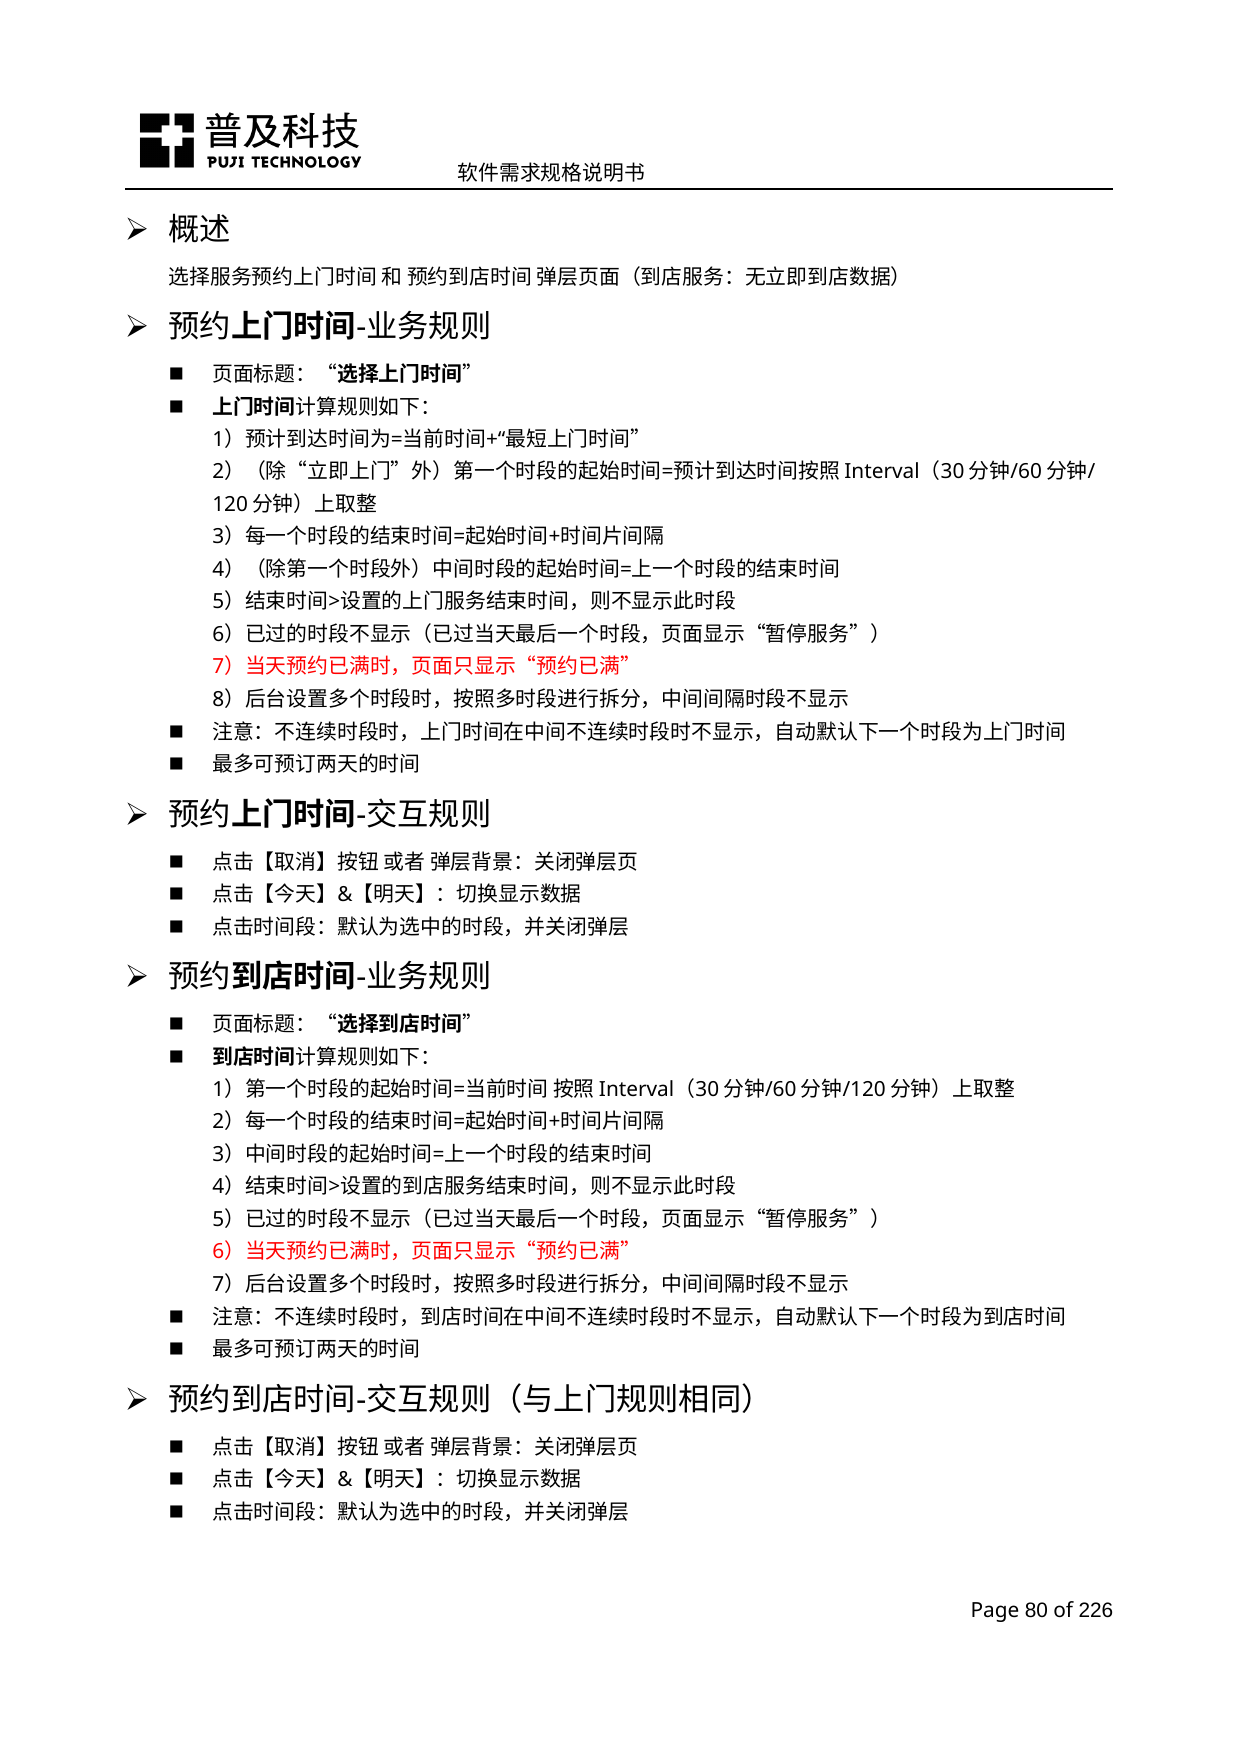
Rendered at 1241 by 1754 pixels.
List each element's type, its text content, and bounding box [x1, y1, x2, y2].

list 1）第一个时段的起始时间=当前时间 按照Interval（30分钟/60分钟/120分钟）上取整 [212, 1071, 1113, 1104]
list 注意：不连续时段时，到店时间在中间不连续时段时不显示，自动默认下一个时段为到店时间 [168, 1299, 1113, 1331]
list 点击【取消】按钮 或者 弹层背景：关闭弹层页 [168, 844, 1113, 876]
list 注意：不连续时段时，上门时间在中间不连续时段时不显示，自动默认下一个时段为上门时间 [168, 714, 1113, 746]
list 最多可预订两天的时间 [168, 1331, 1113, 1364]
list 6）当天预约已满时，页面只显示“预约已满” [212, 1234, 1113, 1266]
picture [124, 103, 365, 180]
list 预约到店时间-交互规则（与上门规则相同） [124, 1364, 1113, 1429]
list 6）已过的时段不显示（已过当天最后一个时段，页面显示“暂停服务”） [212, 616, 1113, 649]
list 点击时间段：默认为选中的时段，并关闭弹层 [168, 909, 1113, 941]
list 7）当天预约已满时，页面只显示“预约已满” [212, 649, 1113, 681]
list 3）中间时段的起始时间=上一个时段的结束时间 [212, 1136, 1113, 1169]
list 1）预计到达时间为=当前时间+“最短上门时间” [212, 421, 1113, 454]
list 5）已过的时段不显示（已过当天最后一个时段，页面显示“暂停服务”） [212, 1201, 1113, 1234]
list 5）结束时间>设置的上门服务结束时间，则不显示此时段 [212, 584, 1113, 616]
list 8）后台设置多个时段时，按照多时段进行拆分，中间间隔时段不显示 [212, 681, 1113, 714]
list 上门时间计算规则如下： [168, 389, 1113, 421]
list 最多可预订两天的时间 [168, 746, 1113, 779]
list 页面标题：“选择到店时间” [168, 1006, 1113, 1039]
list 概述 [124, 194, 1113, 259]
list 3）每一个时段的结束时间=起始时间+时间片间隔 [212, 519, 1113, 551]
list 7）后台设置多个时段时，按照多时段进行拆分，中间间隔时段不显示 [212, 1266, 1113, 1299]
list 4）结束时间>设置的到店服务结束时间，则不显示此时段 [212, 1169, 1113, 1201]
list 点击【今天】&【明天】：切换显示数据 [168, 1461, 1113, 1494]
list 2）每一个时段的结束时间=起始时间+时间片间隔 [212, 1104, 1113, 1136]
list 选择服务预约上门时间 和 预约到店时间 弹层页面（到店服务：无立即到店数据） [168, 259, 1113, 291]
list 4）（除第一个时段外）中间时段的起始时间=上一个时段的结束时间 [212, 551, 1113, 584]
list 预约到店时间-业务规则 [124, 941, 1113, 1006]
list 预约上门时间-交互规则 [124, 779, 1113, 844]
list 页面标题：“选择上门时间” [168, 356, 1113, 389]
list 点击【取消】按钮 或者 弹层背景：关闭弹层页 [168, 1429, 1113, 1461]
list 点击【今天】&【明天】：切换显示数据 [168, 876, 1113, 909]
list 点击时间段：默认为选中的时段，并关闭弹层 [168, 1494, 1113, 1526]
list 到店时间计算规则如下： [168, 1039, 1113, 1071]
list 2）（除“立即上门”外）第一个时段的起始时间=预计到达时间按照Interval（30分钟/60分钟/120分钟）上取整 [212, 454, 1113, 519]
list 预约上门时间-业务规则 [124, 291, 1113, 356]
